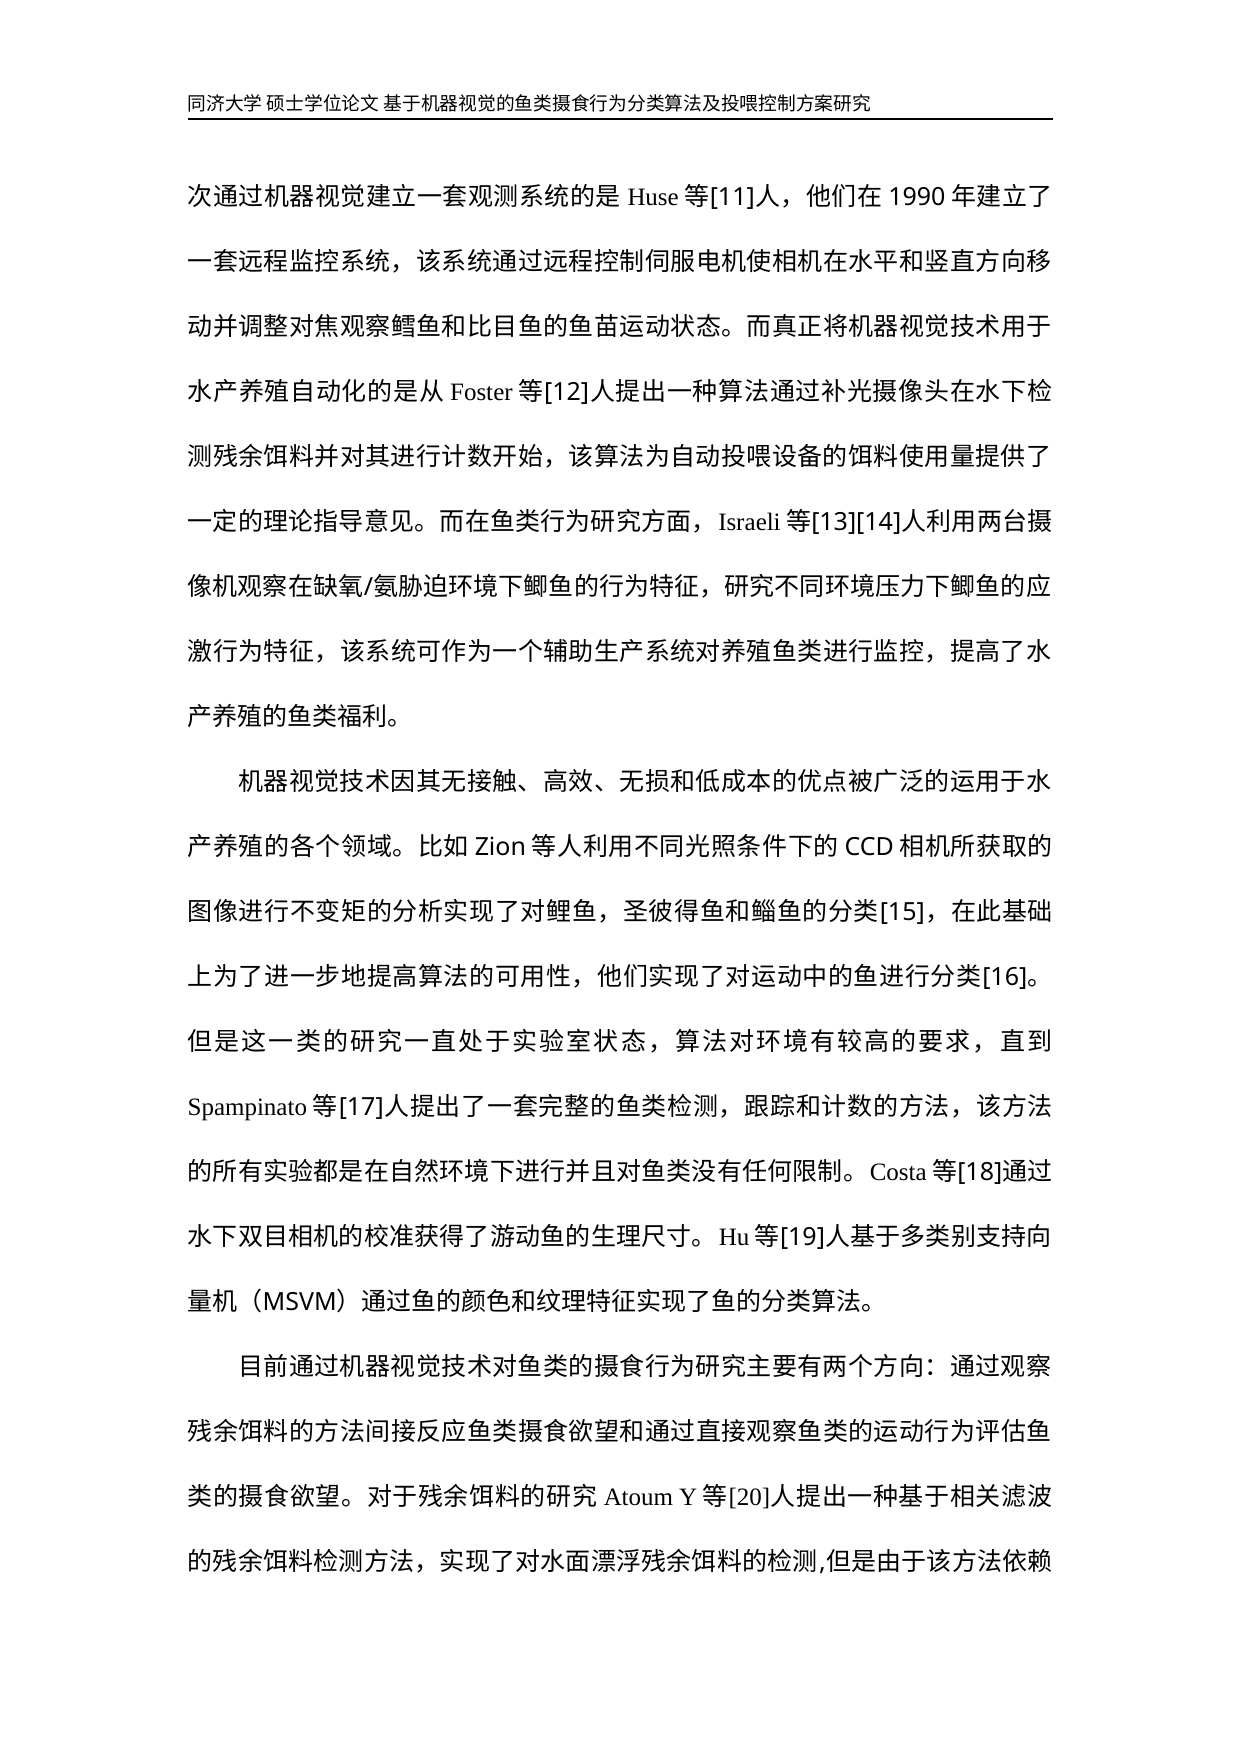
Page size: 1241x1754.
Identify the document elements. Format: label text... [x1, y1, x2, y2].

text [187, 162, 1053, 747]
text 机器视觉技术因其无接触、高效、无损和低成本的优点被广泛的运用于水产养殖的各个领域。比如Zion等人利用不同光照条件下的CCD相机所获取的图像进行不变矩的分析实现了对鲤鱼，圣彼得鱼和鲻鱼的分类[15]，在此基础上为了进一步地提高算法的可用性，他们实现了对运动中的鱼进行分类[16]。但是这一类的研究一直处于实验室状态，算法对环境有较高的要求，直到Spampinato等[17]人提出了一套完整的鱼类检测，跟踪和计数的方法，该方法的所有实验都是在自然环境下进行并且对鱼类没有任何限制。Costa等[18]通过水下双目相机的校准获得了游动鱼的生理尺寸。Hu等[19]人基于多类别支持向量机（MSVM）通过鱼的颜色和纹理特征实现了鱼的分类算法。 [187, 747, 1053, 1332]
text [187, 1332, 1053, 1592]
